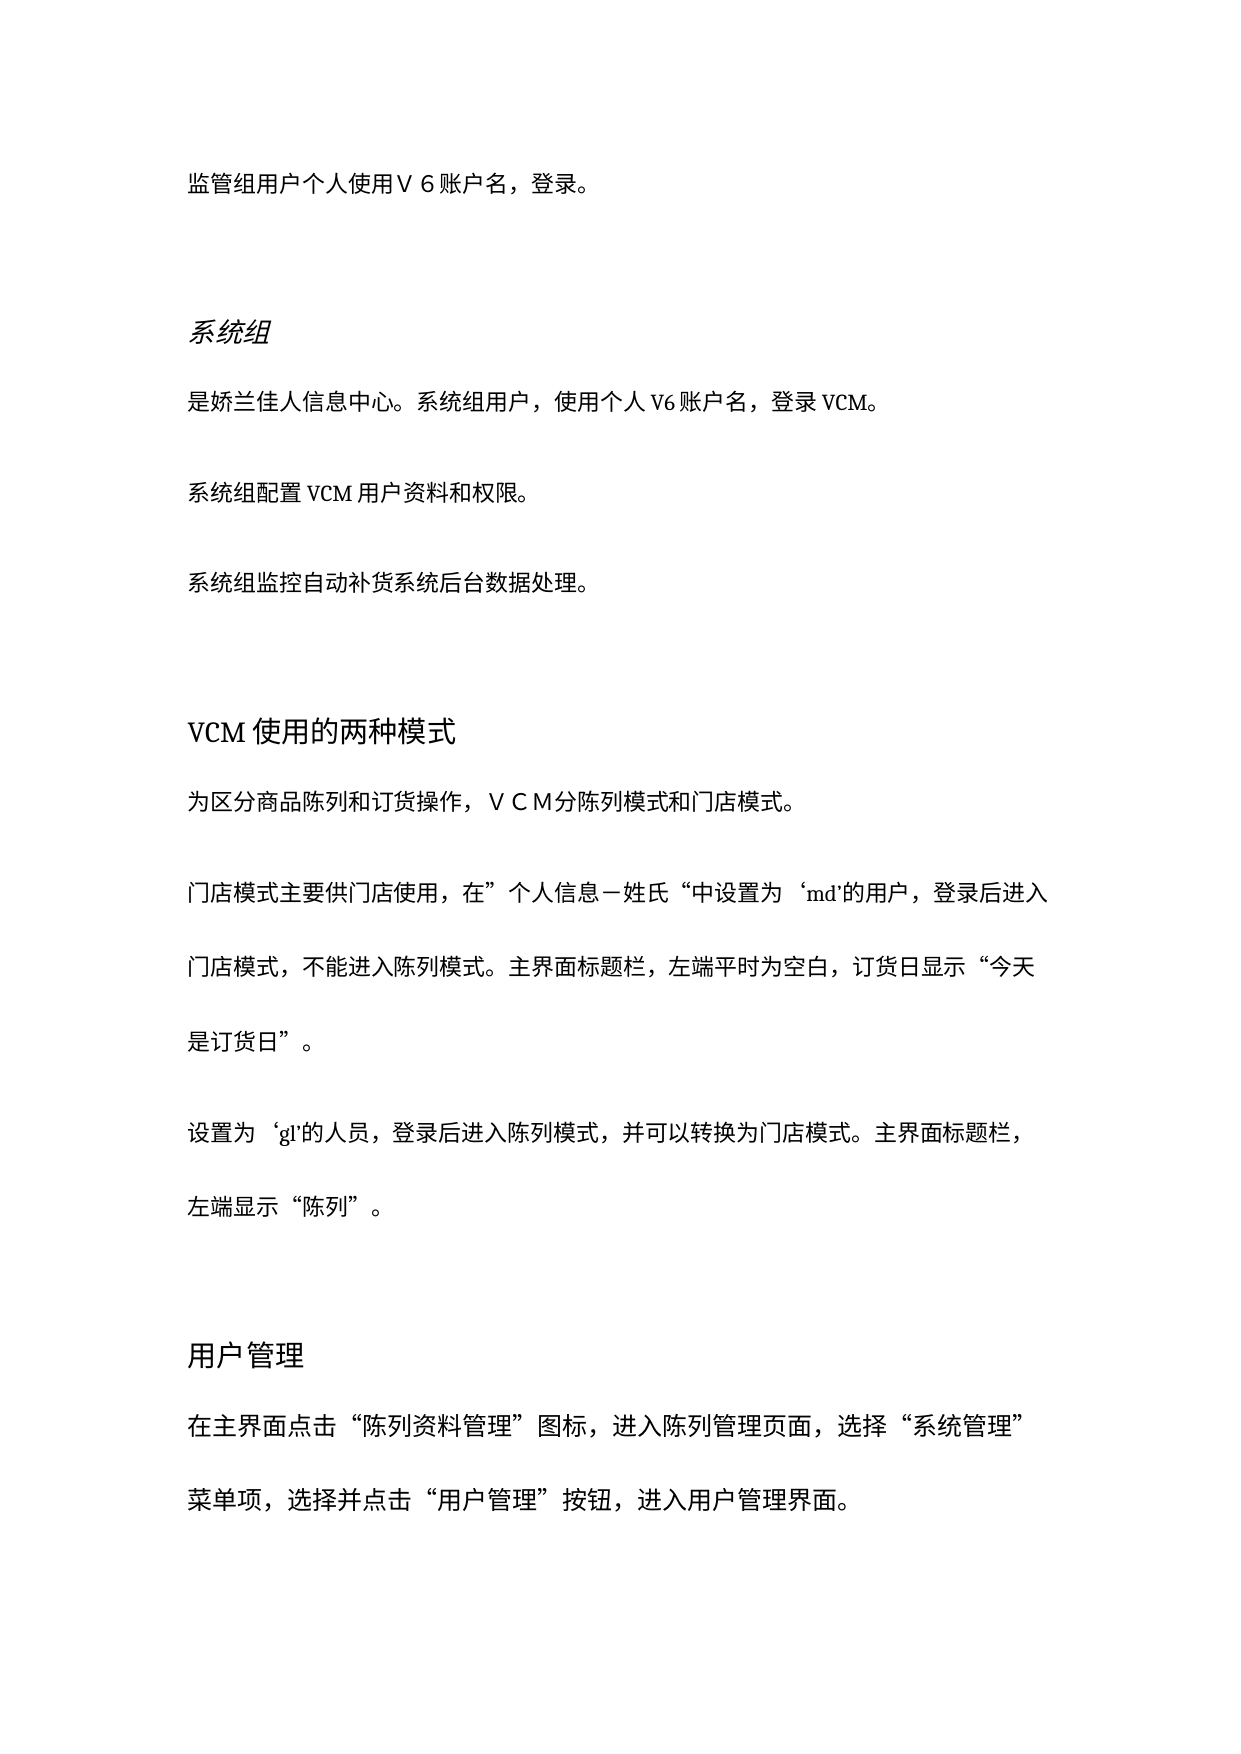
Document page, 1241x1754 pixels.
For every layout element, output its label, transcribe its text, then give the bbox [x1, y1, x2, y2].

subtitle VCM使用的两种模式 [187, 697, 1053, 762]
subtitle 系统组 [187, 298, 1053, 363]
subtitle 用户管理 [187, 1321, 1053, 1386]
text 系统组配置VCM用户资料和权限。 [187, 459, 1053, 524]
text 系统组监控自动补货系统后台数据处理。 [187, 549, 1053, 614]
text 在主界面点击“陈列资料管理”图标，进入陈列管理页面，选择“系统管理”菜单项，选择并点击“用户管理”按钮，进入用户管理界面。 [187, 1392, 1053, 1531]
text 为区分商品陈列和订货操作，ＶＣＭ分陈列模式和门店模式。 [187, 768, 1053, 833]
text 设置为‘gl’的人员，登录后进入陈列模式，并可以转换为门店模式。主界面标题栏，左端显示“陈列”。 [187, 1099, 1053, 1238]
text 是娇兰佳人信息中心。系统组用户，使用个人V6账户名，登录VCM。 [187, 368, 1053, 433]
text 门店模式主要供门店使用，在”个人信息－姓氏“中设置为‘md’的用户，登录后进入门店模式，不能进入陈列模式。主界面标题栏，左端平时为空白，订货日显示“今天是订货日”。 [187, 858, 1053, 1073]
text 监管组用户个人使用Ｖ６账户名，登录。 [187, 150, 1053, 215]
